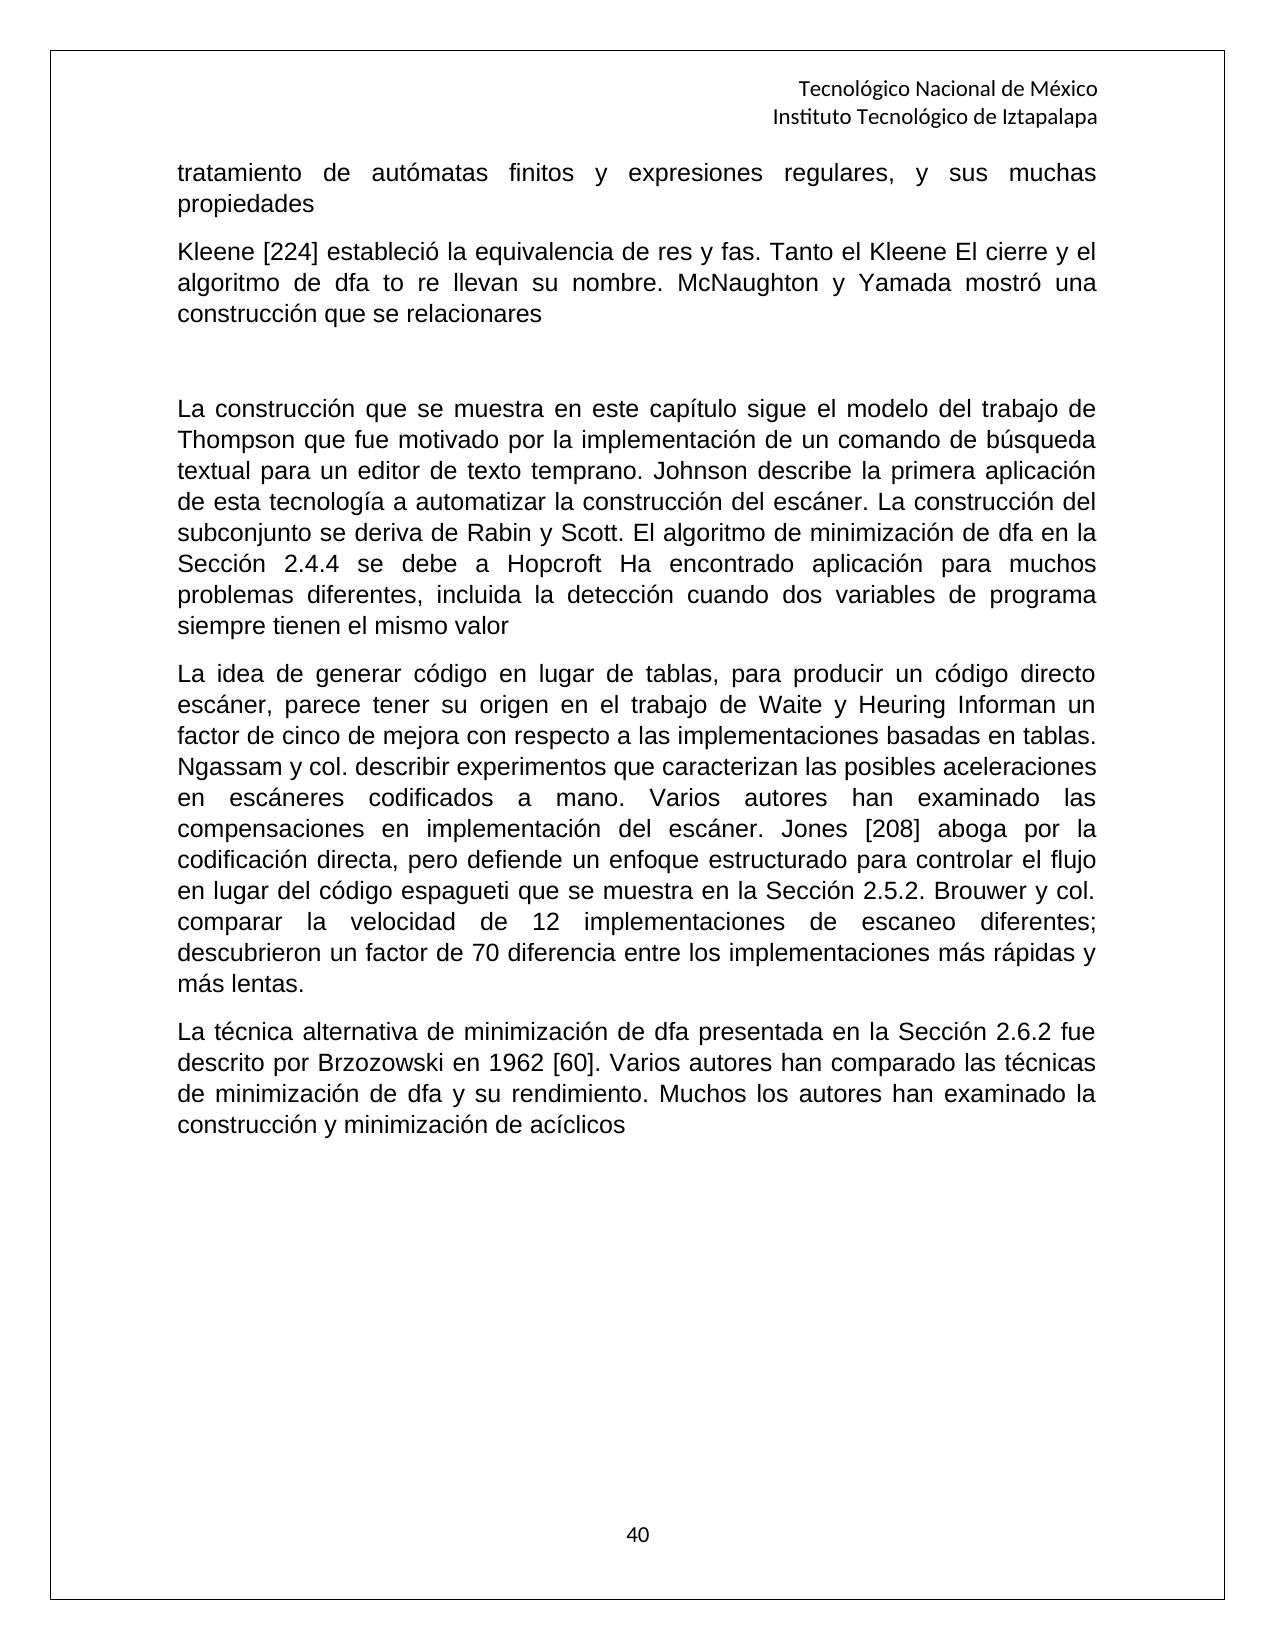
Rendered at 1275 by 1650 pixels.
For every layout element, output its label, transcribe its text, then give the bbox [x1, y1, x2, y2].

text La técnica alternativa de minimización de dfa presentada en la Sección 2.6.2 fue descrito por Brzozowski en 1962 [60]. Varios autores han comparado las técnicas de minimización de dfa y su rendimiento. Muchos los autores han examinado la construcción y minimización de acíclicos [177, 1017, 1098, 1139]
text Kleene [224] estableció la equivalencia de res y fas. Tanto el Kleene El cierre y el algoritmo de dfa to re llevan su nombre. McNaughton y Yamada mostró una construcción que se relacionares [177, 237, 1098, 327]
text La construcción que se muestra en este capítulo sigue el modelo del trabajo de Thompson que fue motivado por la implementación de un comando de búsqueda textual para un editor de texto temprano. Johnson describe la primera aplicación de esta tecnología a automatizar la construcción del escáner. La construcción del subconjunto se deriva de Rabin y Scott. El algoritmo de minimización de dfa en la Sección 2.4.4 se debe a Hopcroft Ha encontrado aplicación para muchos problemas diferentes, incluida la detección cuando dos variables de programa siempre tienen el mismo valor [177, 394, 1098, 640]
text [177, 158, 1098, 218]
text La idea de generar código en lugar de tablas, para producir un código directo escáner, parece tener su origen en el trabajo de Waite y Heuring Informan un factor de cinco de mejora con respecto a las implementaciones basadas en tablas. Ngassam y col. describir experimentos que caracterizan las posibles aceleraciones en escáneres codificados a mano. Varios autores han examinado las compensaciones en implementación del escáner. Jones [208] aboga por la codificación directa, pero defiende un enfoque estructurado para controlar el flujo en lugar del código espagueti que se muestra en la Sección 2.5.2. Brouwer y col. comparar la velocidad de 12 implementaciones de escaneo diferentes; descubrieron un factor de 70 diferencia entre los implementaciones más rápidas y más lentas. [177, 659, 1098, 998]
